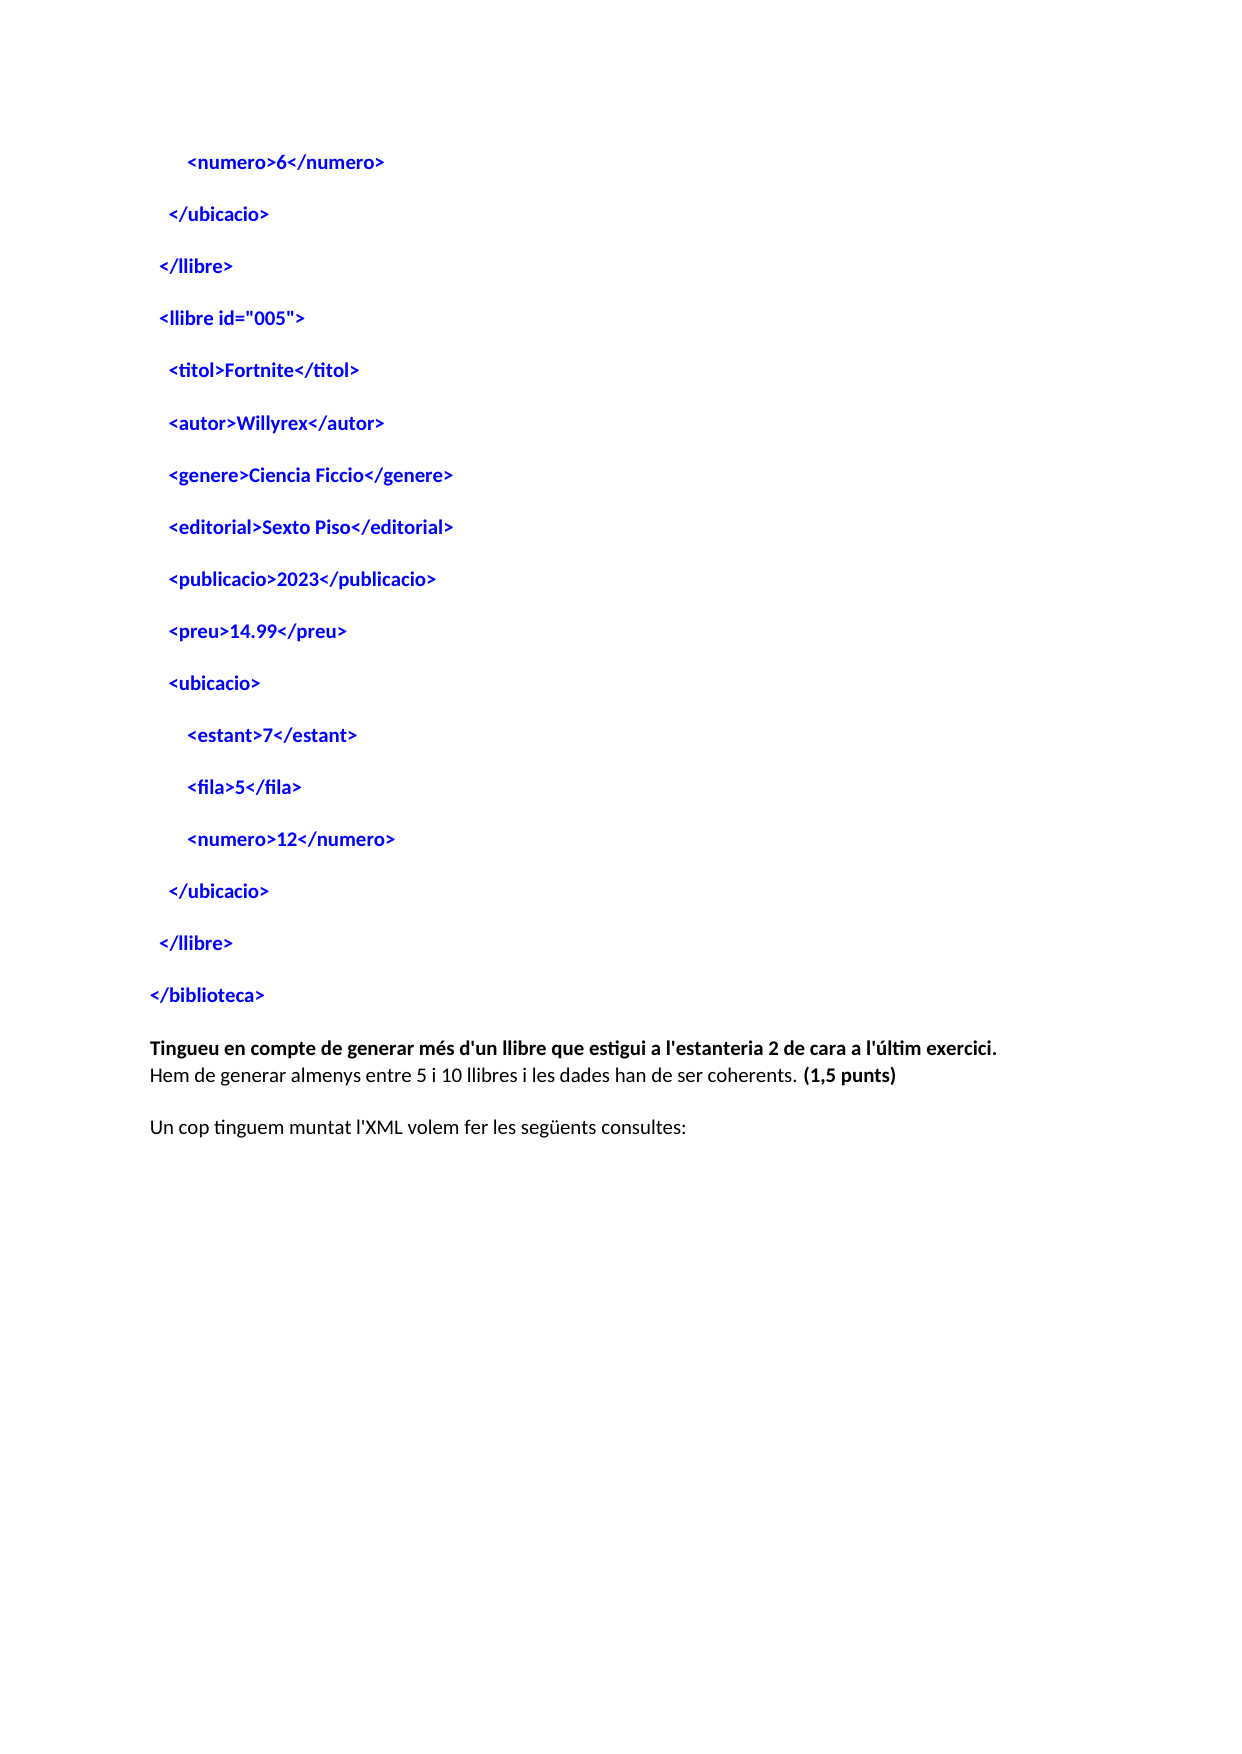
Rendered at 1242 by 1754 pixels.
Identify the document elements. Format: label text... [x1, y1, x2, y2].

text Tingueu en compte de generar més d'un llibre que estigui a l'estanteria 2 de cara a l'últim exercici. [150, 1035, 1083, 1060]
text <editorial>Sexto Piso</editorial> [149, 514, 1083, 539]
text <llibre id="005"> [149, 306, 1083, 331]
text <fila>5</fila> [149, 774, 1083, 800]
text </biblioteca> [149, 983, 1083, 1008]
text <numero>6</numero> [149, 149, 1083, 175]
text <preu>14.99</preu> [149, 618, 1083, 643]
text </ubicacio> [149, 878, 1083, 904]
text <genere>Ciencia Ficcio</genere> [149, 462, 1083, 487]
text <autor>Willyrex</autor> [149, 410, 1083, 435]
text Hem de generar almenys entre 5 i 10 llibres i les dades han de ser coherents. (1,5 punts) [149, 1062, 1083, 1088]
text <numero>12</numero> [149, 826, 1083, 852]
text <publicacio>2023</publicacio> [149, 566, 1083, 591]
text </llibre> [149, 931, 1083, 956]
text <estant>7</estant> [149, 722, 1083, 748]
text Un cop tinguem muntat l'XML volem fer les següents consultes: [149, 1114, 1083, 1140]
text </llibre> [149, 253, 1083, 279]
text <ubicacio> [149, 670, 1083, 696]
text </ubicacio> [149, 201, 1083, 227]
text <titol>Fortnite</titol> [149, 358, 1083, 383]
